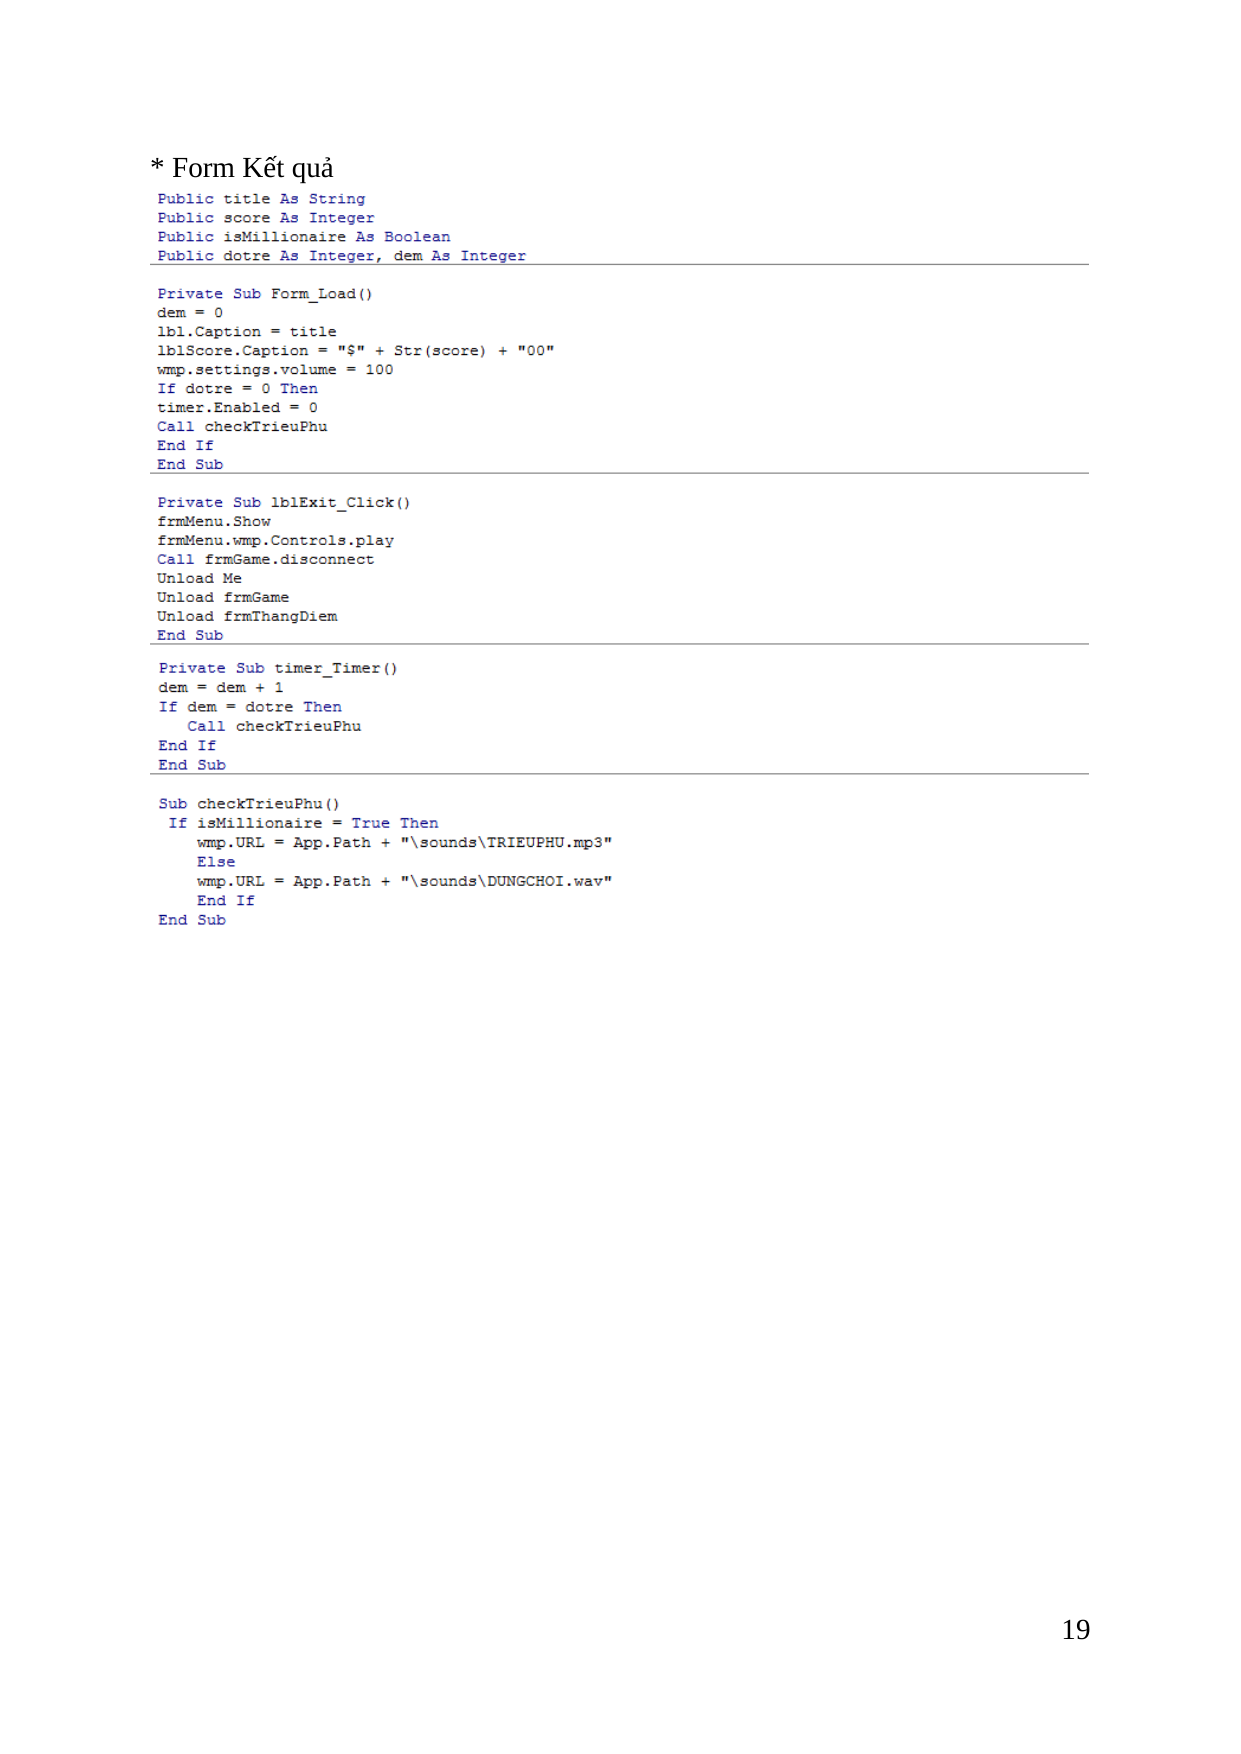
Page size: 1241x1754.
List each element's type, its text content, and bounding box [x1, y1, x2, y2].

picture [150, 188, 1089, 647]
picture [150, 651, 1089, 938]
